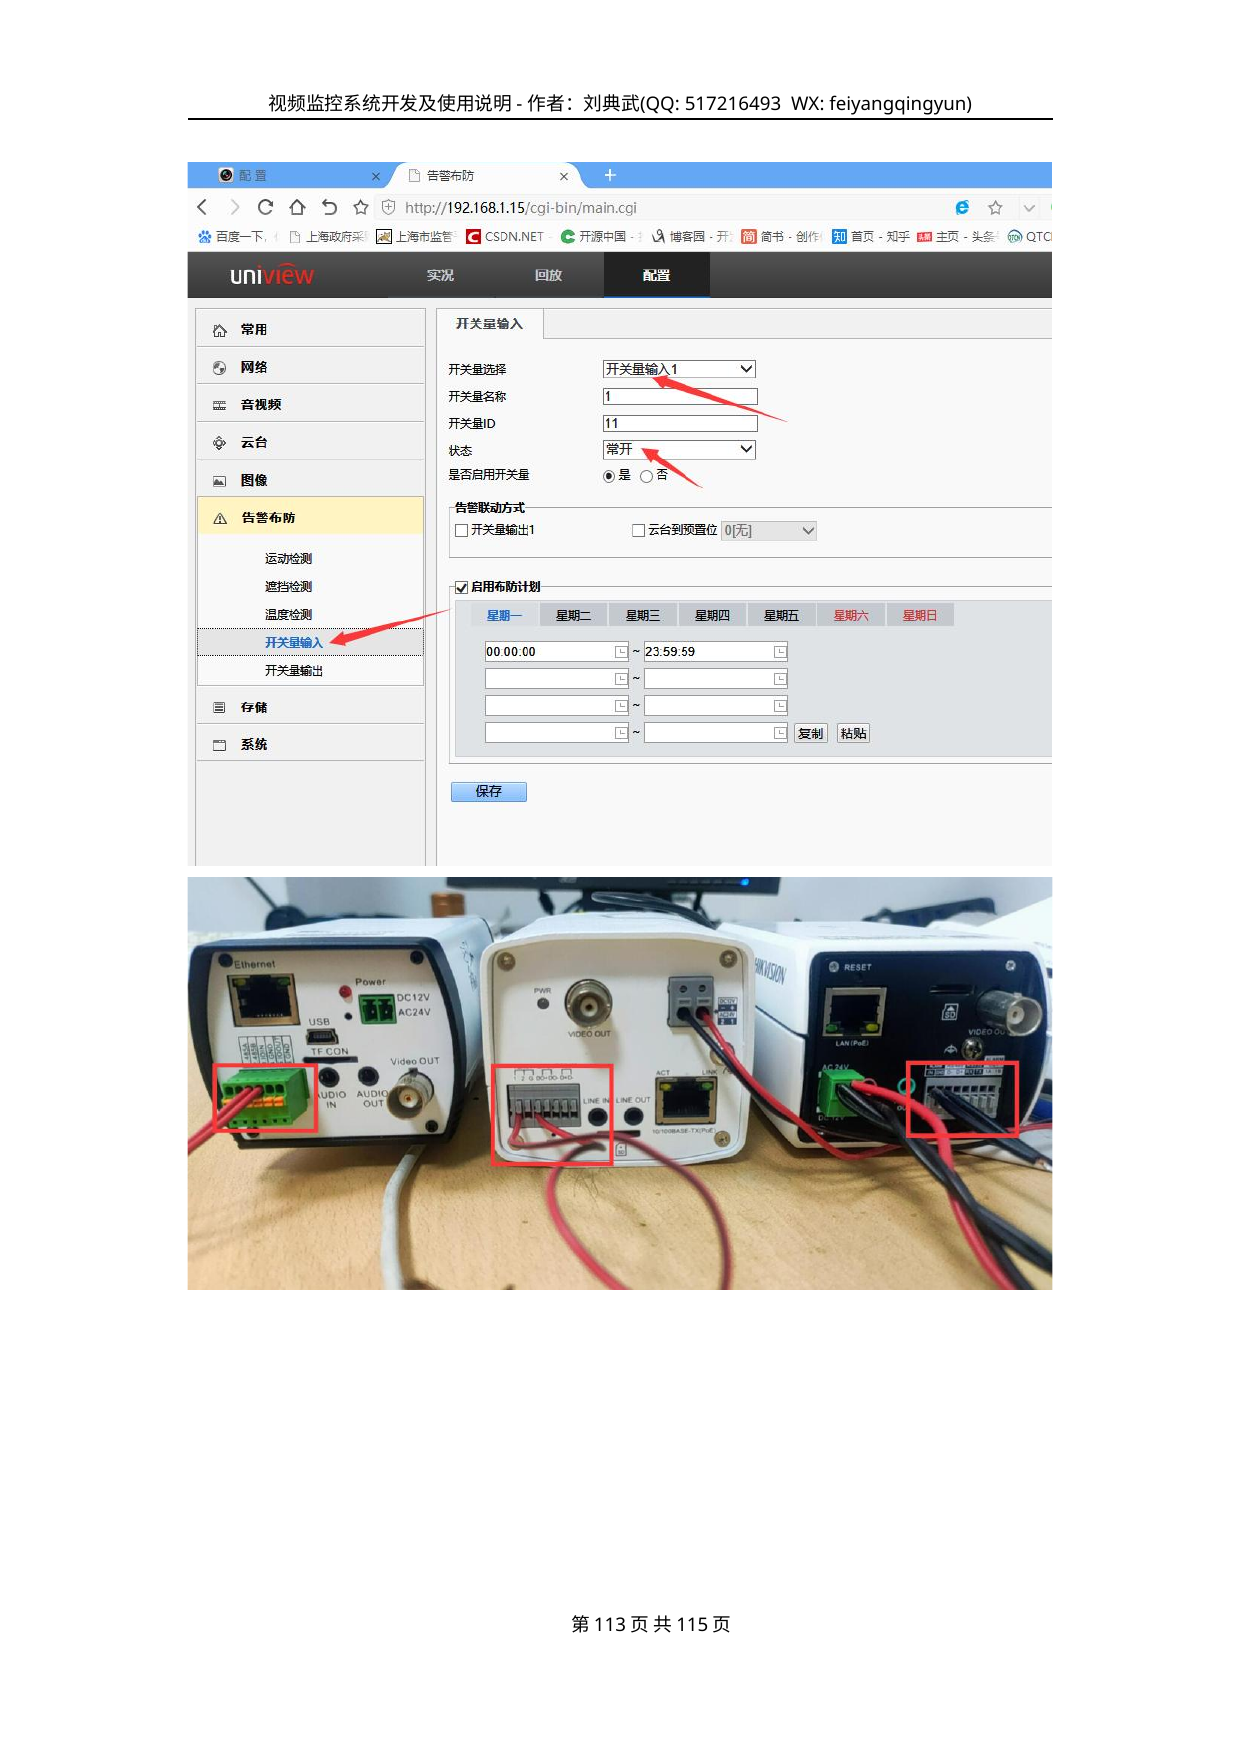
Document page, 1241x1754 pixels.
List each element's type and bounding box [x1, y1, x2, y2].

picture [187, 162, 1052, 866]
picture [187, 877, 1053, 1290]
